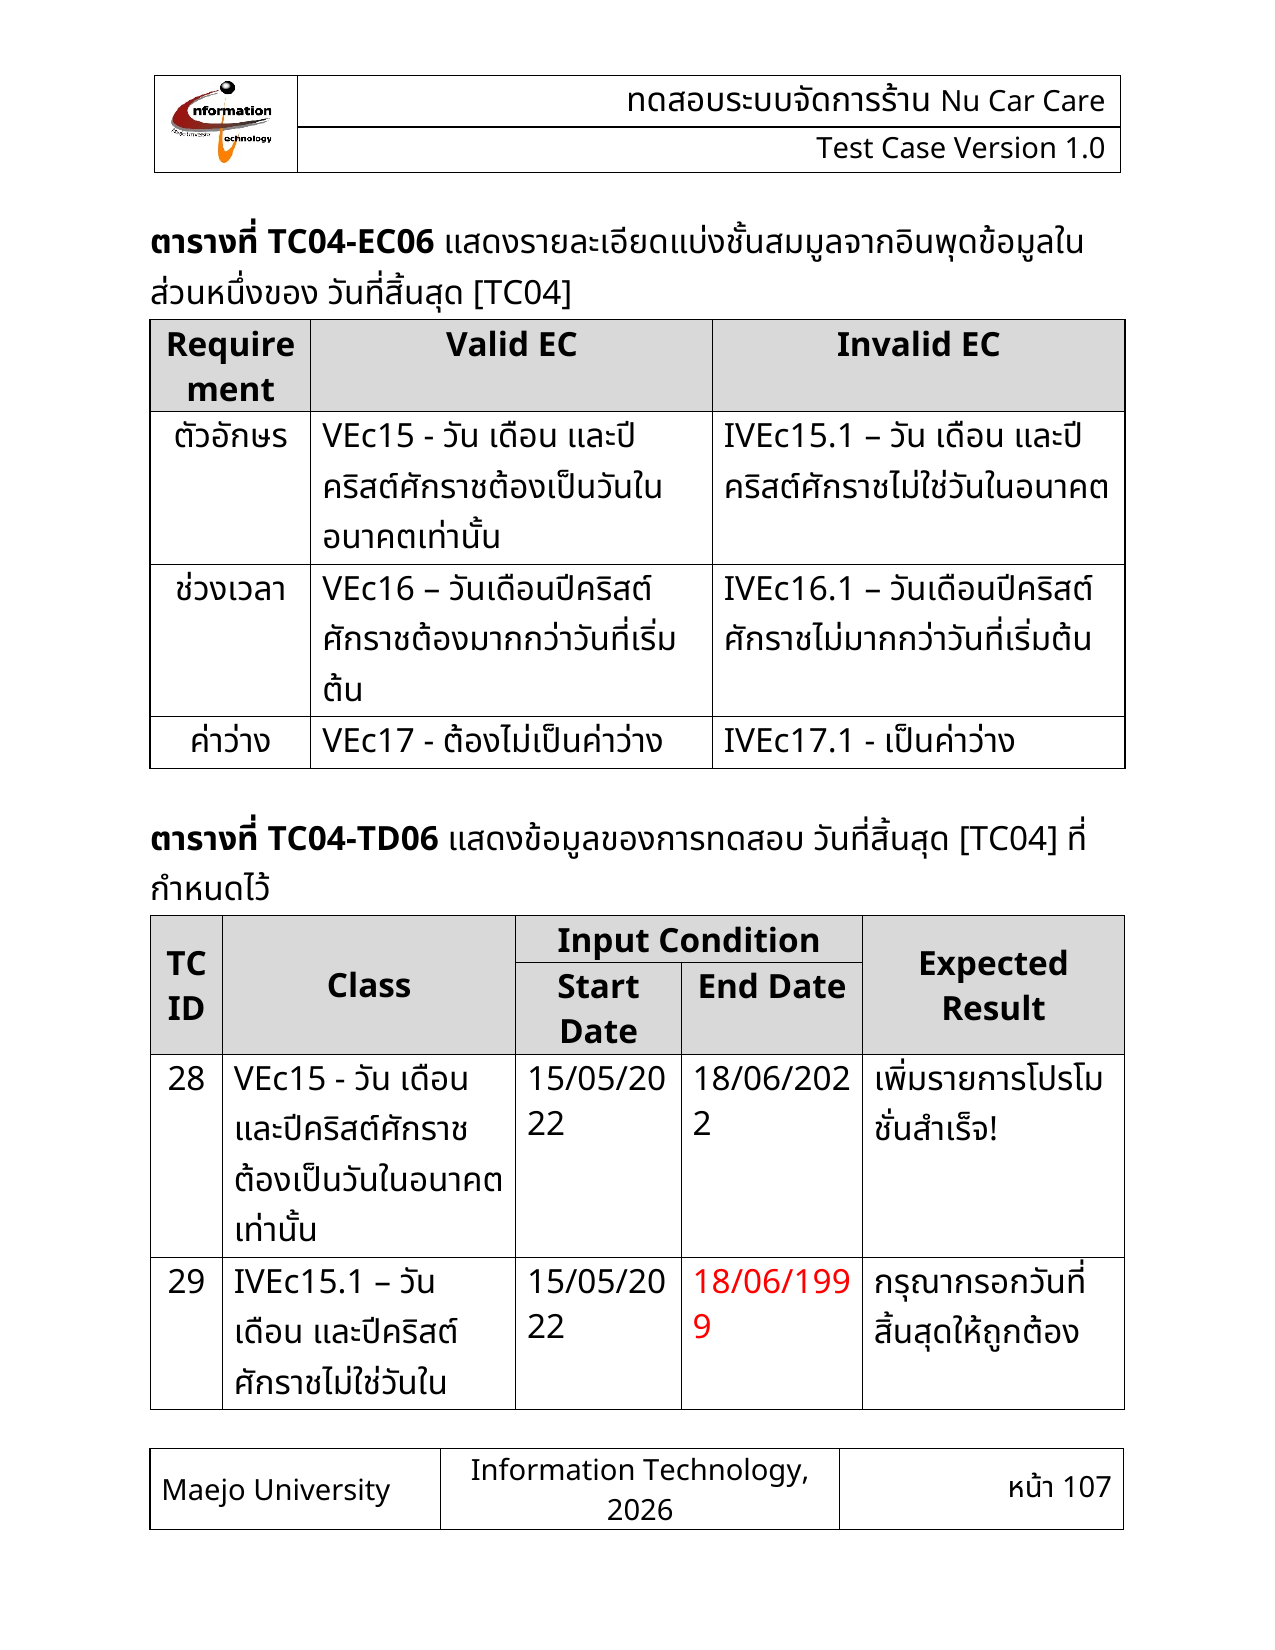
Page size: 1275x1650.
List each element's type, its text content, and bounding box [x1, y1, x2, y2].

picture [170, 81, 272, 163]
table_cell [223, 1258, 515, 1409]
text ตารางที่ TC04-EC06 แสดงรายละเอียดแบ่งชั้นสมมูลจากอินพุดข้อมูลในส่วนหนึ่งของ วันที่สิ้นสุด [TC04] [150, 218, 1125, 319]
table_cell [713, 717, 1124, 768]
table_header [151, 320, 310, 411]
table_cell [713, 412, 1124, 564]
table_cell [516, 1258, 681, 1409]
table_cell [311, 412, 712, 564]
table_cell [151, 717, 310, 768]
text ตารางที่ TC04-TD06 แสดงข้อมูลของการทดสอบ วันที่สิ้นสุด [TC04] ที่กำหนดไว้ [150, 814, 1125, 915]
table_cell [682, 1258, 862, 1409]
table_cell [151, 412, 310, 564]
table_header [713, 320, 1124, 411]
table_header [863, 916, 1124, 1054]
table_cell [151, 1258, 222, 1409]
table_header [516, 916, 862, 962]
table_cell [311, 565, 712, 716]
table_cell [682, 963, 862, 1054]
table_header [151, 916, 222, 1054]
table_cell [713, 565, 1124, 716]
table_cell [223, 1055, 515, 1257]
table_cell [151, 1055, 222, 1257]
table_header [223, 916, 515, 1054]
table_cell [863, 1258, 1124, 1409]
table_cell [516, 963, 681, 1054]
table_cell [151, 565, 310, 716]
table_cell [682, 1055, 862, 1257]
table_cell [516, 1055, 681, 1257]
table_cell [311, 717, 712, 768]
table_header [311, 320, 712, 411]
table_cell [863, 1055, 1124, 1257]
